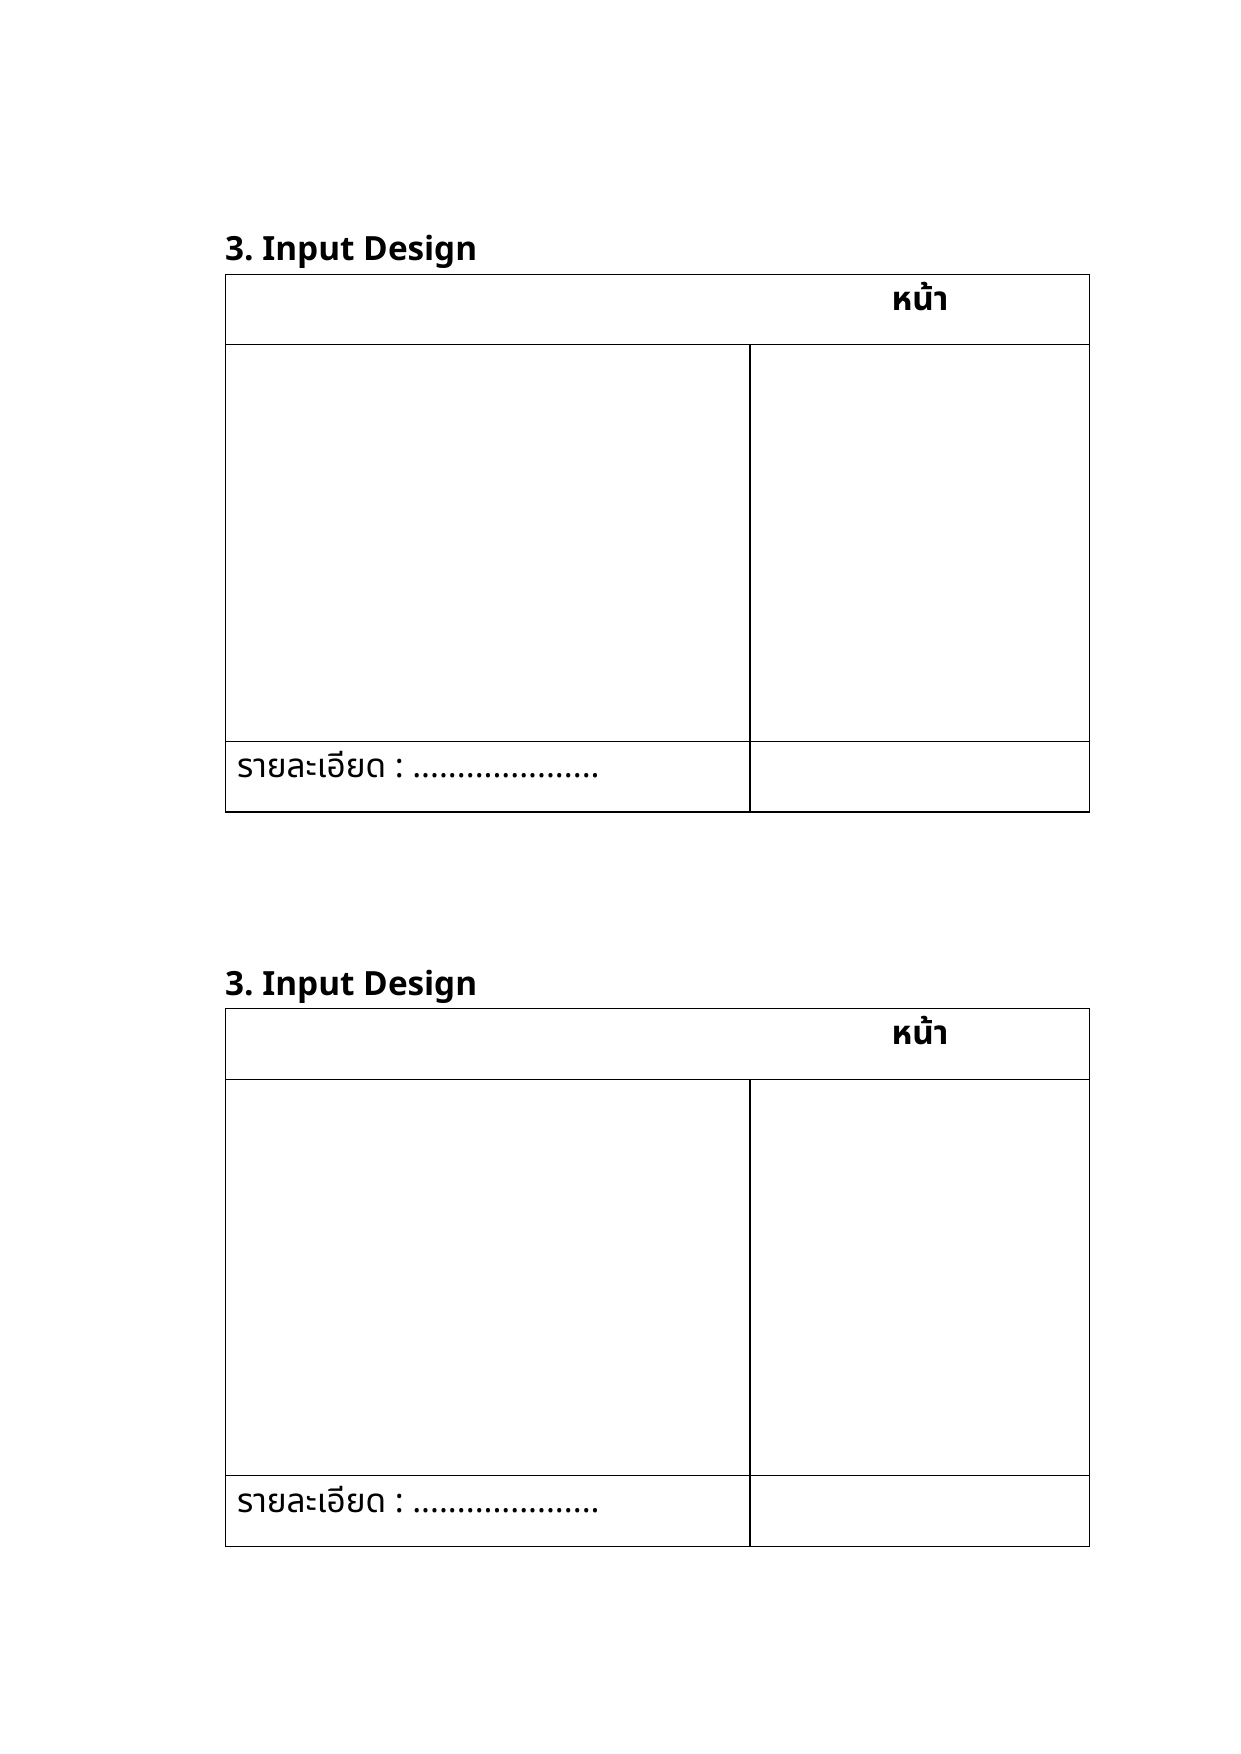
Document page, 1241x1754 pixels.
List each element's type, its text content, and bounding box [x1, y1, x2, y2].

table_header [226, 1009, 750, 1078]
table_cell [751, 1080, 1089, 1475]
table_cell [751, 742, 1089, 811]
table_header [226, 275, 750, 344]
table_cell รายละเอียด : ..................... [226, 1476, 749, 1546]
table_header หน้า [750, 1009, 1089, 1078]
text 3. Input Design [225, 225, 1090, 270]
table_cell [226, 1080, 749, 1475]
table_cell [751, 345, 1089, 741]
table_cell [751, 1476, 1089, 1546]
text 3. Input Design [225, 959, 1090, 1005]
table_cell [226, 345, 749, 741]
table_header หน้า [750, 275, 1089, 344]
table_cell รายละเอียด : ..................... [226, 742, 749, 811]
